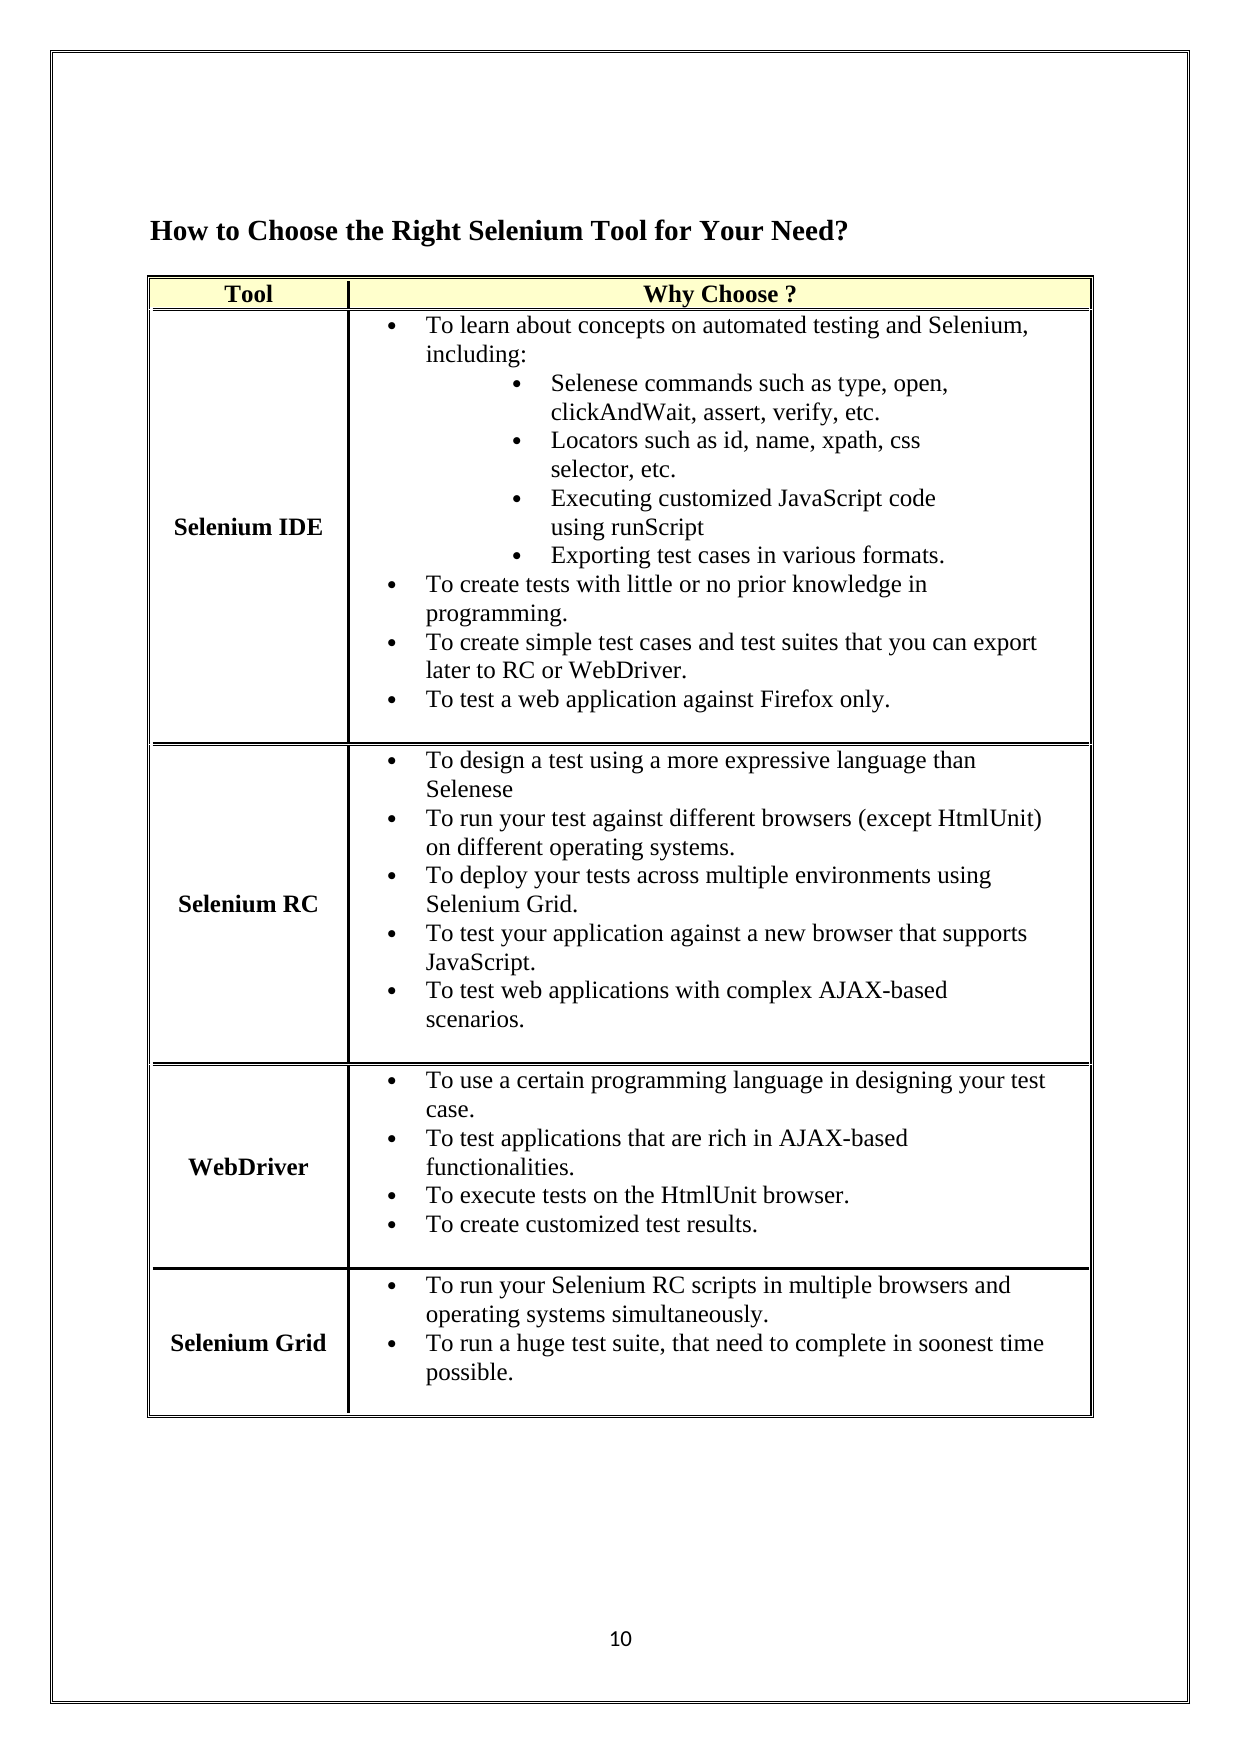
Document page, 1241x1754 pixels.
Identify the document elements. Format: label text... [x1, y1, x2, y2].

table_cell To design a test using a more expressive language than Selenese To run your test against different browsers (except HtmlUnit) on different operating systems. To deploy your tests across multiple environments using Selenium Grid. To test your application against a new browser that supports JavaScript. To test web applications with complex AJAX-based scenarios. [350, 742, 1091, 1062]
table_cell To run your Selenium RC scripts in multiple browsers and operating systems simultaneously. To run a huge test suite, that need to complete in soonest time possible. [348, 1267, 1090, 1414]
table_cell To use a certain programming language in designing your test case. To test applications that are rich in AJAX-based functionalities. To execute tests on the HtmlUnit browser. To create customized test results. [350, 1062, 1091, 1267]
table_header Why Choose ? [348, 279, 1090, 307]
table_cell Selenium Grid [150, 1267, 348, 1414]
table_cell WebDriver [150, 1062, 347, 1267]
text How to Choose the Right Selenium Tool for Your Need? [150, 213, 1090, 246]
table_cell Selenium IDE [150, 308, 347, 742]
table_header Tool [150, 279, 348, 307]
table_cell To learn about concepts on automated testing and Selenium, including: Selenese commands such as type, open, clickAndWait, assert, verify, etc. Locators such as id, name, xpath, css selector, etc. Executing customized JavaScript code using runScript Exporting test cases in various formats. To create tests with little or no prior knowledge in programming. To create simple test cases and test suites that you can export later to RC or WebDriver. To test a web application against Firefox only. [350, 308, 1091, 742]
table_cell Selenium RC [150, 742, 347, 1062]
